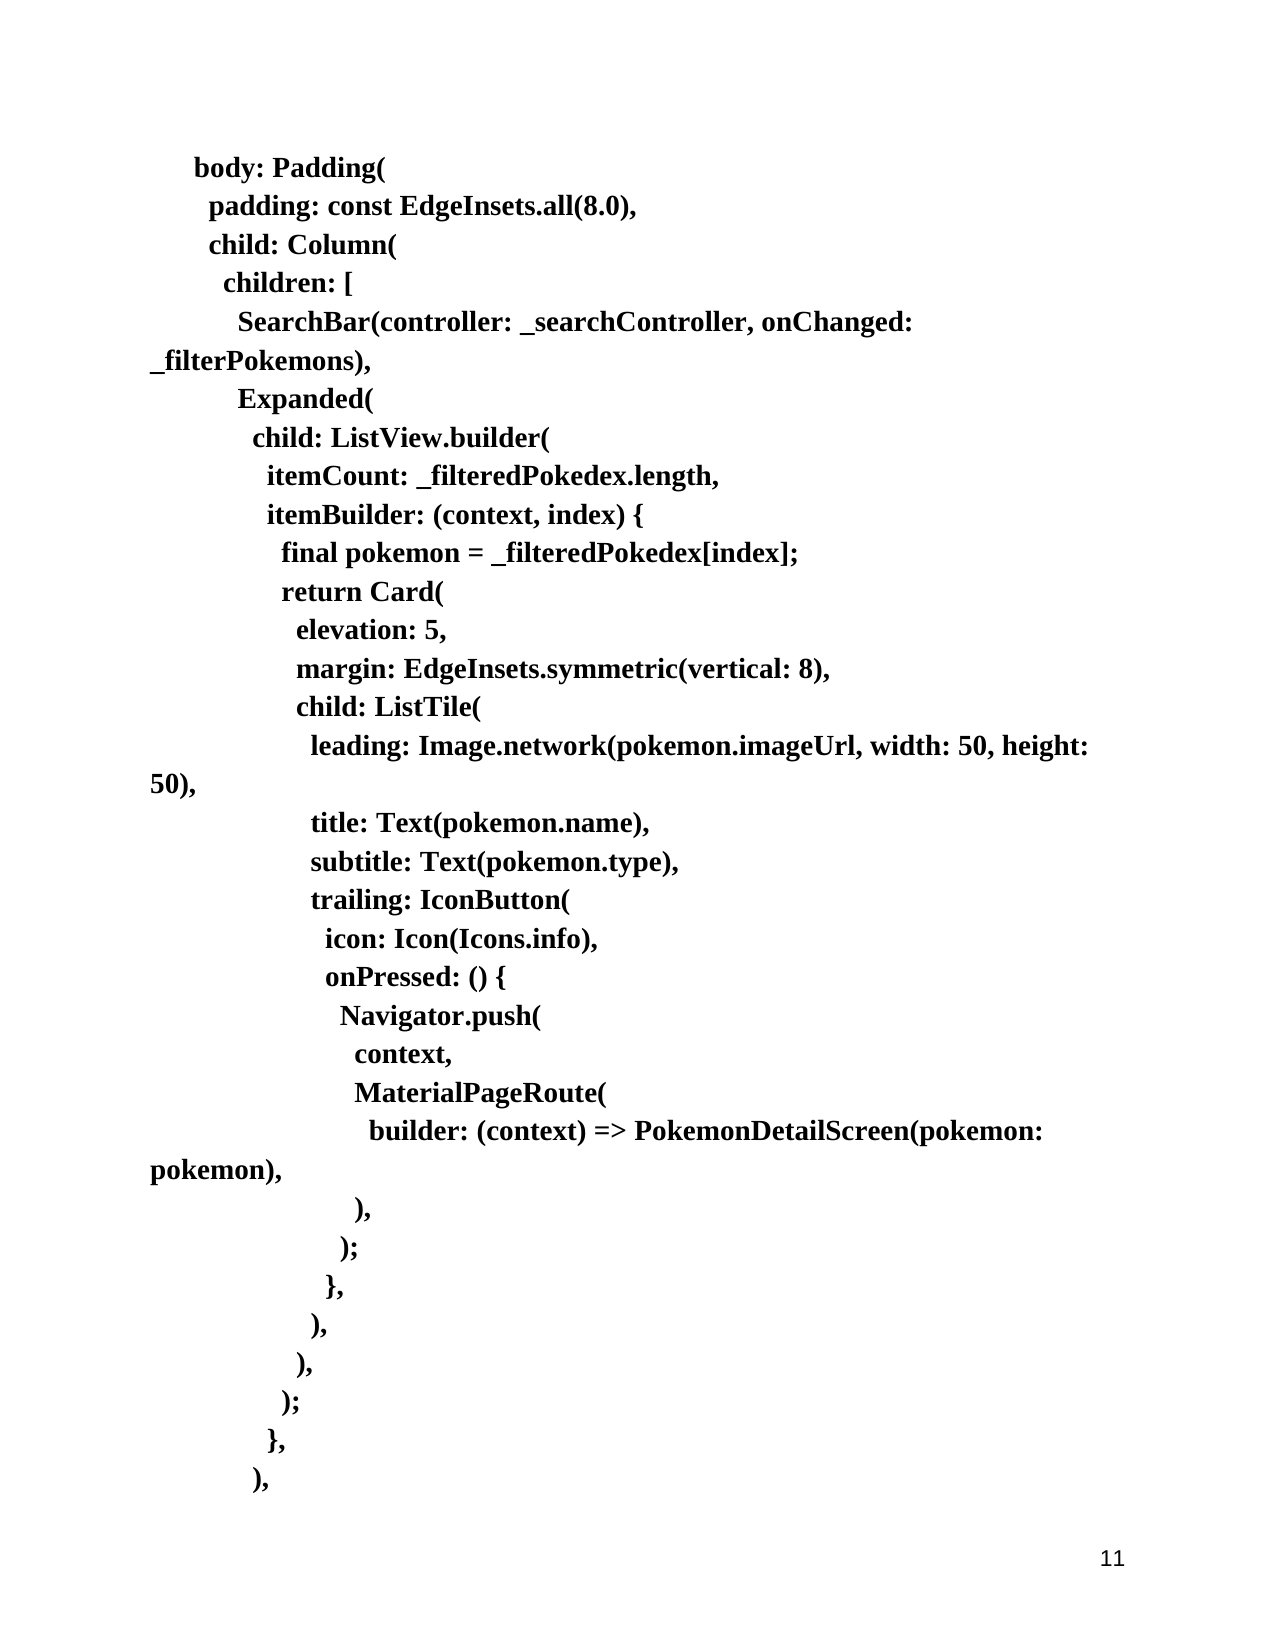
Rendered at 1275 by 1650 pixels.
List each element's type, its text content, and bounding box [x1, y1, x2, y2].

text ), [150, 1345, 1125, 1378]
text trailing: IconButton( [150, 882, 1125, 916]
text itemCount: _filteredPokedex.length, [150, 458, 1125, 492]
text context, [150, 1036, 1125, 1070]
text ); [150, 1383, 1125, 1417]
text onPressed: () { [150, 959, 1125, 993]
text MaterialPageRoute( [150, 1075, 1125, 1108]
text child: ListView.builder( [150, 420, 1125, 453]
text elevation: 5, [150, 612, 1125, 646]
text padding: const EdgeInsets.all(8.0), [150, 188, 1125, 222]
text Navigator.push( [150, 998, 1125, 1031]
text itemBuilder: (context, index) { [150, 497, 1125, 530]
text ), [150, 1460, 1125, 1494]
text child: Column( [150, 227, 1125, 261]
text margin: EdgeInsets.symmetric(vertical: 8), [150, 651, 1125, 684]
text leading: Image.network(pokemon.imageUrl, width: 50, height: 50), [150, 728, 1125, 800]
text }, [150, 1268, 1125, 1301]
text body: Padding( [150, 150, 1125, 183]
text children: [ [150, 266, 1125, 299]
text }, [150, 1422, 1125, 1455]
text builder: (context) => PokemonDetailScreen(pokemon: pokemon), [150, 1113, 1125, 1186]
text child: ListTile( [150, 689, 1125, 723]
text ), [150, 1306, 1125, 1340]
text icon: Icon(Icons.info), [150, 921, 1125, 954]
text final pokemon = _filteredPokedex[index]; [150, 535, 1125, 569]
text Expanded( [150, 381, 1125, 415]
text ); [150, 1229, 1125, 1263]
text ), [150, 1191, 1125, 1224]
text subtitle: Text(pokemon.type), [150, 844, 1125, 877]
text SearchBar(controller: _searchController, onChanged: _filterPokemons), [150, 304, 1125, 376]
text title: Text(pokemon.name), [150, 805, 1125, 839]
text return Card( [150, 574, 1125, 607]
